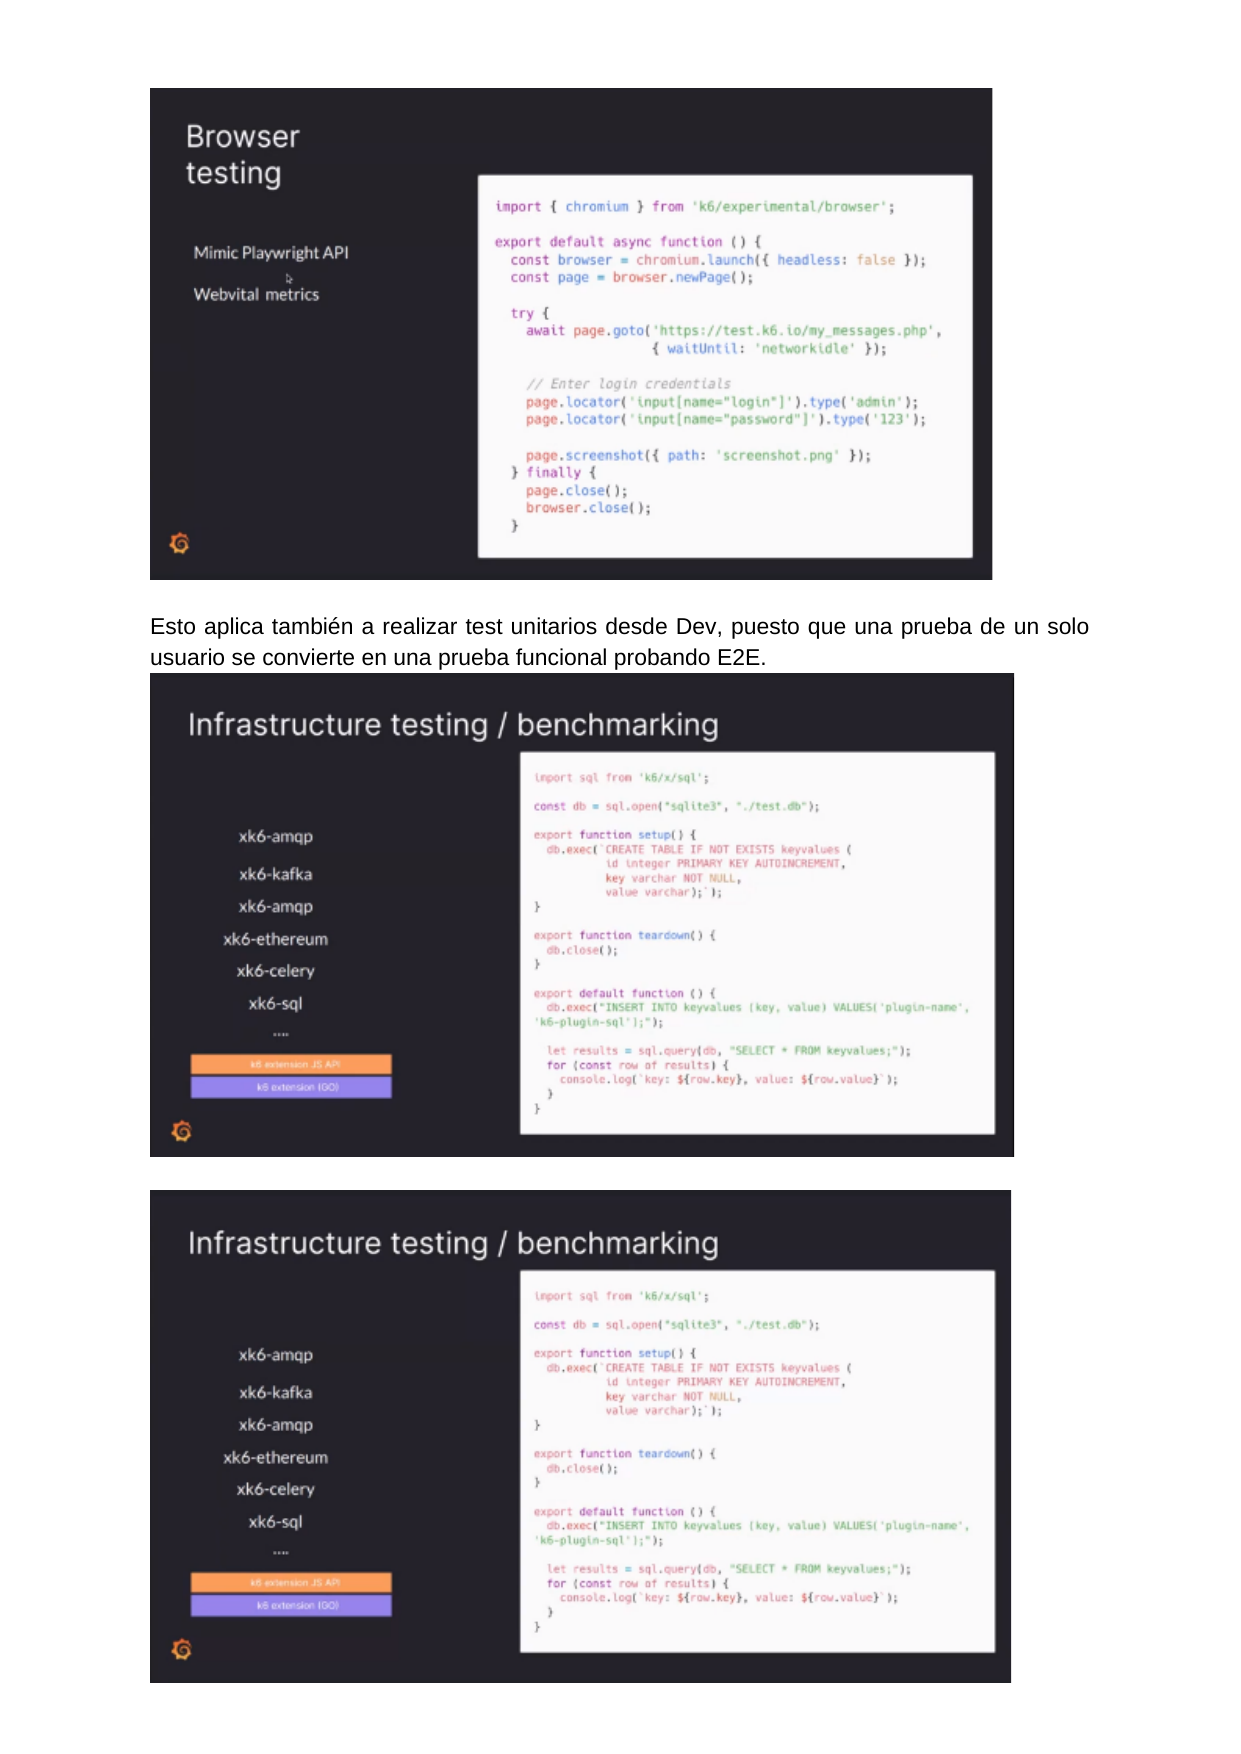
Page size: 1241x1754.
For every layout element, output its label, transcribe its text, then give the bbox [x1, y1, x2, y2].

text Esto aplica también a realizar test unitarios desde Dev, puesto que una prueba de un solo usuario se convierte en una prueba funcional probando E2E. [150, 613, 1090, 670]
picture [150, 673, 1015, 1157]
picture [150, 88, 993, 580]
picture [150, 1190, 1012, 1683]
